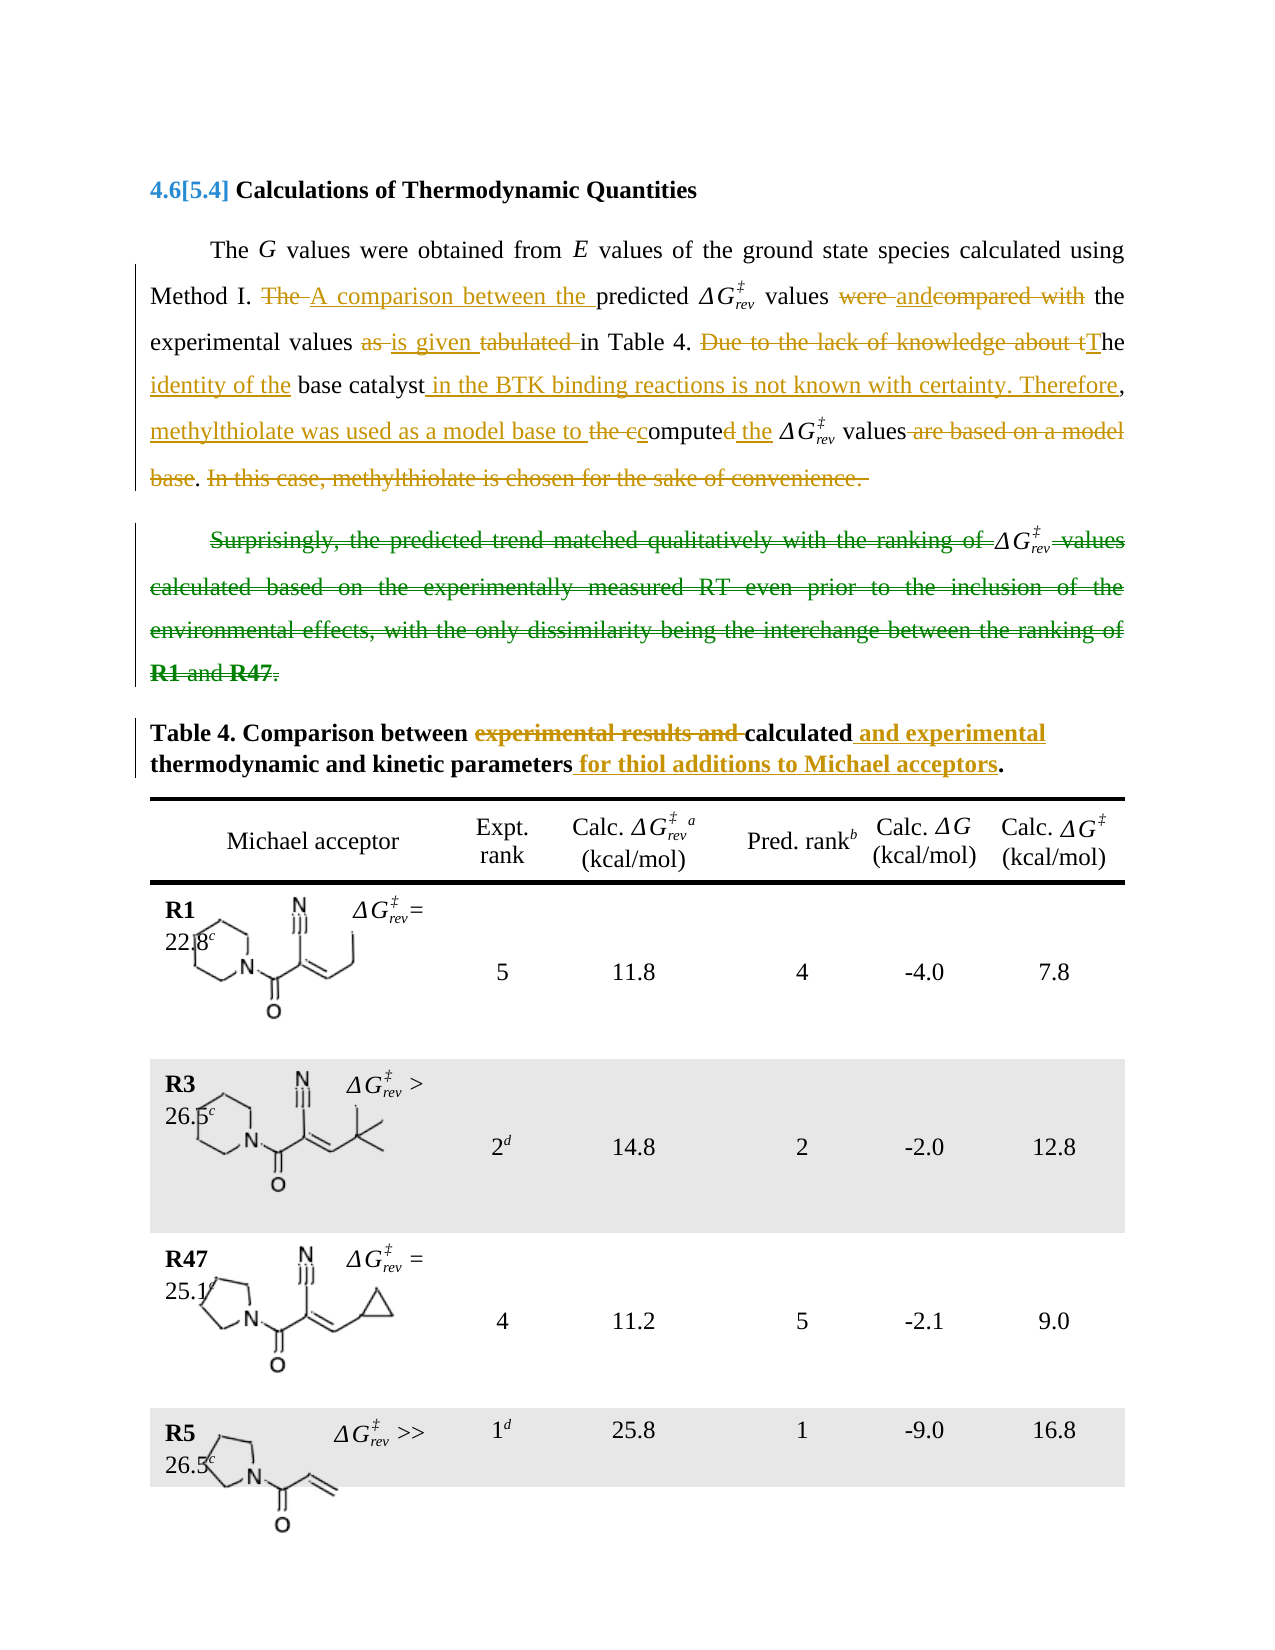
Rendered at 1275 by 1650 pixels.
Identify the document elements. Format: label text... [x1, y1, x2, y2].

table_header Calc. (kcal/mol) [866, 801, 983, 880]
table_cell 9.0 [983, 1234, 1125, 1408]
table_cell 1 [738, 1408, 866, 1487]
table_cell R5 >> 26.5c [150, 1408, 475, 1487]
table_cell 11.8 [529, 885, 738, 1059]
table_cell 14.8 [529, 1059, 738, 1233]
table_header Pred. rankb [738, 801, 866, 880]
table_header Calc. (kcal/mol) [983, 801, 1125, 880]
table_header Michael acceptor [150, 801, 475, 880]
subtitle Calculations of Thermodynamic Quantities [150, 175, 1125, 204]
table_cell R1 = 22.8c [150, 885, 475, 1059]
text Table 4. Comparison between calculated thermodynamic and kinetic parameters. [150, 718, 1125, 778]
table_cell 16.8 [983, 1408, 1125, 1487]
table_cell 11.2 [529, 1234, 738, 1408]
table_cell R47 = 25.1c [150, 1234, 475, 1408]
text The values were obtained from values of the ground state species calculated using Method I. predicted values the experimental values in Table 4. he base catalyst, ompute values. [150, 235, 1125, 491]
table_cell -2.1 [866, 1234, 983, 1408]
table_cell -2.0 [866, 1059, 983, 1233]
table_cell 12.8 [983, 1059, 1125, 1233]
table_header Calc. a (kcal/mol) [529, 801, 738, 880]
table_cell 2d [475, 1059, 529, 1233]
table_cell -9.0 [866, 1408, 983, 1487]
table_cell 5 [475, 885, 529, 1059]
table_cell 7.8 [983, 885, 1125, 1059]
table_cell 4 [475, 1234, 529, 1408]
table_cell 4 [738, 885, 866, 1059]
table_header Expt. rank [475, 801, 529, 880]
table_cell 2 [738, 1059, 866, 1233]
table_cell 5 [738, 1234, 866, 1408]
table_cell 25.8 [529, 1408, 738, 1487]
table_cell 1d [475, 1408, 529, 1487]
table_cell -4.0 [866, 885, 983, 1059]
table_cell R3 > 26.5c [150, 1059, 475, 1233]
